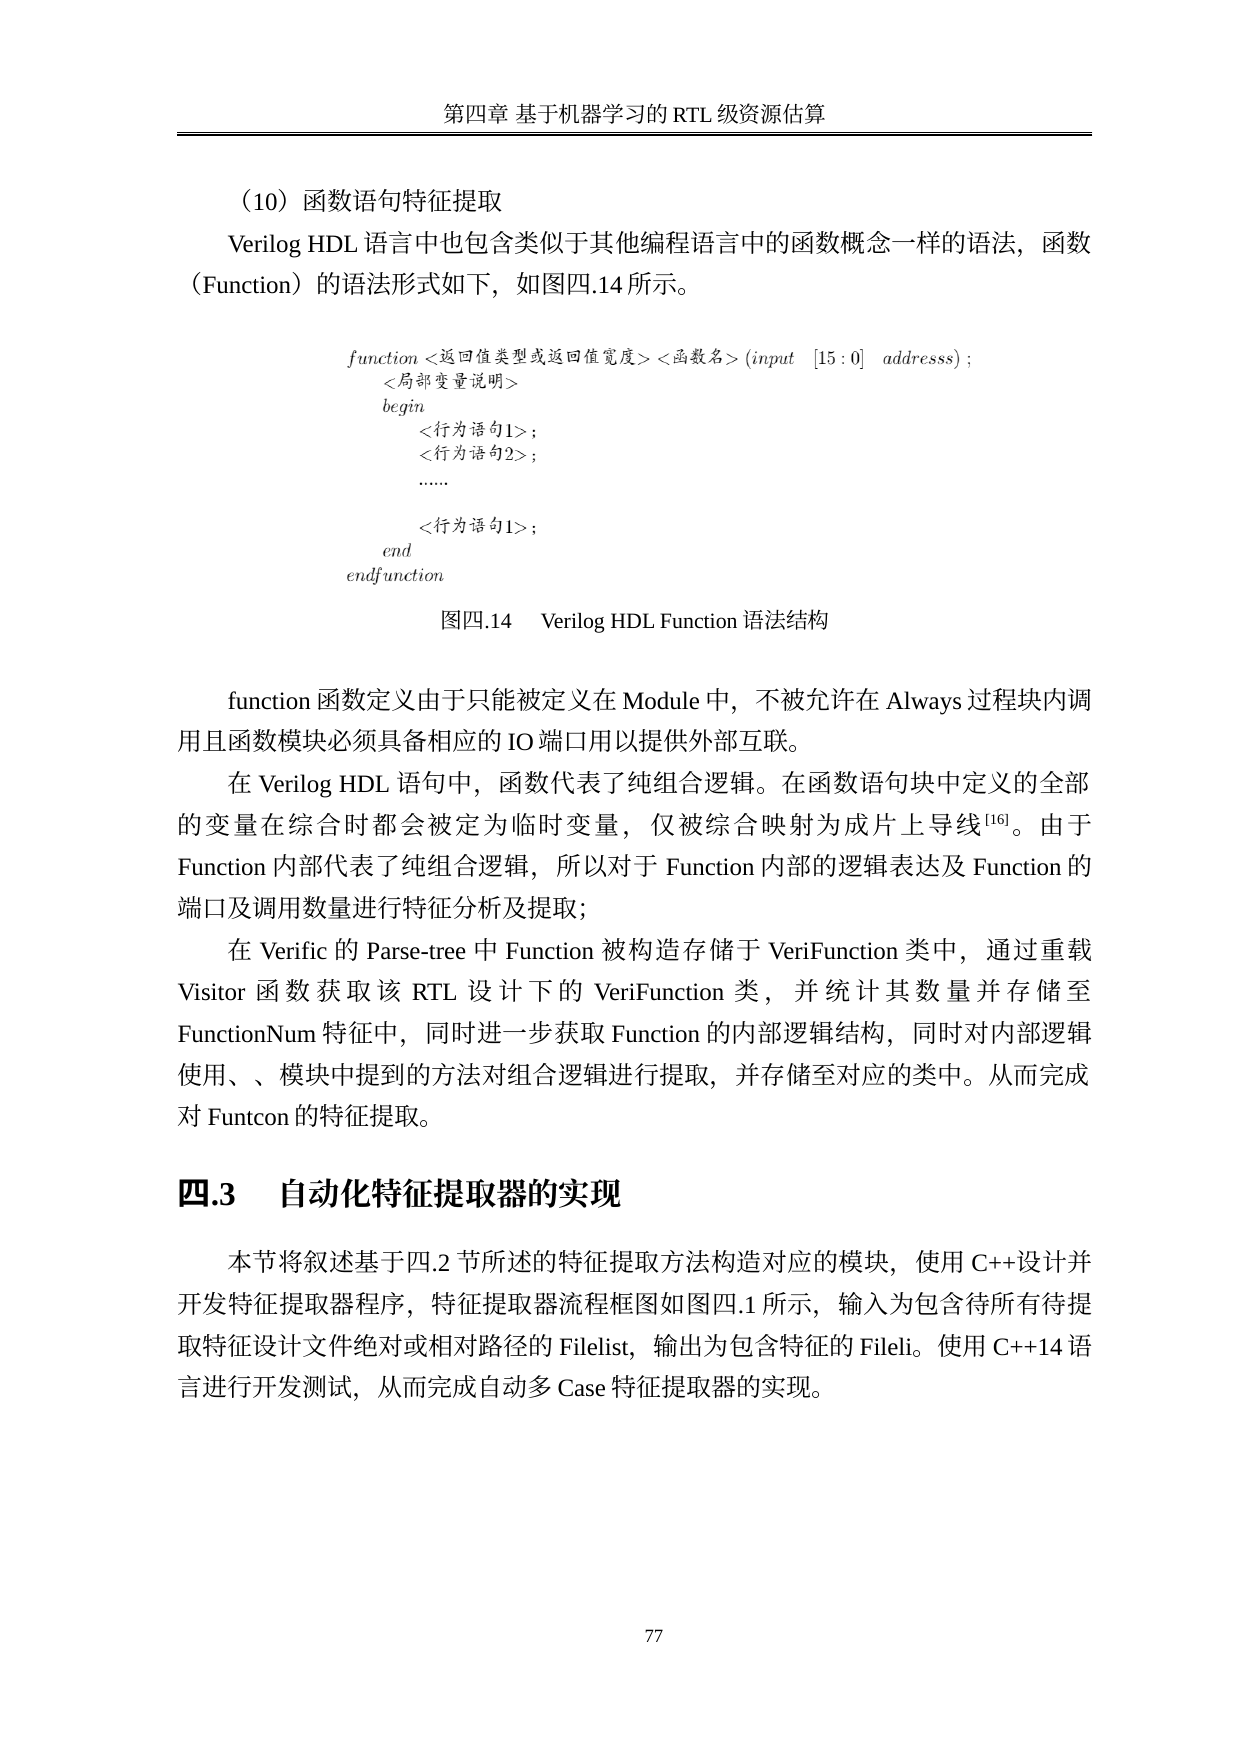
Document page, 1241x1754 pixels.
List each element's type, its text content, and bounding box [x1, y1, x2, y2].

picture [341, 343, 979, 592]
text 在Verific的Parse-tree中Function被构造存储于VeriFunction类中，通过重载Visitor函数获取该RTL设计下的VeriFunction类，并统计其数量并存储至FunctionNum特征中，同时进一步获取Function的内部逻辑结构，同时对内部逻辑使用0、0、0模块中提到的方法对组合逻辑进行提取，并存储至对应的类中。从而完成对Funtcon的特征提取。 [177, 926, 1092, 1134]
text 本节将叙述基于4.2节所述的特征提取方法构造对应的模块，使用C++设计并开发特征提取器程序，特征提取器流程框图如图4.15所示，输入为包含待所有待提取特征设计文件绝对或相对路径的Filelist，输出为包含特征的Fileli。使用C++14语言进行开发测试，从而完成自动多Case特征提取器的实现。 [177, 1238, 1092, 1405]
text 在Verilog HDL语句中，函数代表了纯组合逻辑。在函数语句块中定义的全部的变量在综合时都会被定为临时变量，仅被综合映射为成片上导线[16]。由于Function内部代表了纯组合逻辑，所以对于Function内部的逻辑表达及Function的端口及调用数量进行特征分析及提取； [177, 759, 1092, 926]
text Verilog HDL语言中也包含类似于其他编程语言中的函数概念一样的语法，函数（Function）的语法形式如下，如图4.14所示。 [177, 219, 1092, 302]
text Verilog HDL Function语法结构 [177, 603, 1092, 635]
text function函数定义由于只能被定义在Module中，不被允许在Always过程块内调用且函数模块必须具备相应的IO端口用以提供外部互联。 [177, 676, 1092, 759]
text （10）函数语句特征提取 [177, 177, 1092, 219]
subtitle 自动化特征提取器的实现 [177, 1172, 1092, 1213]
